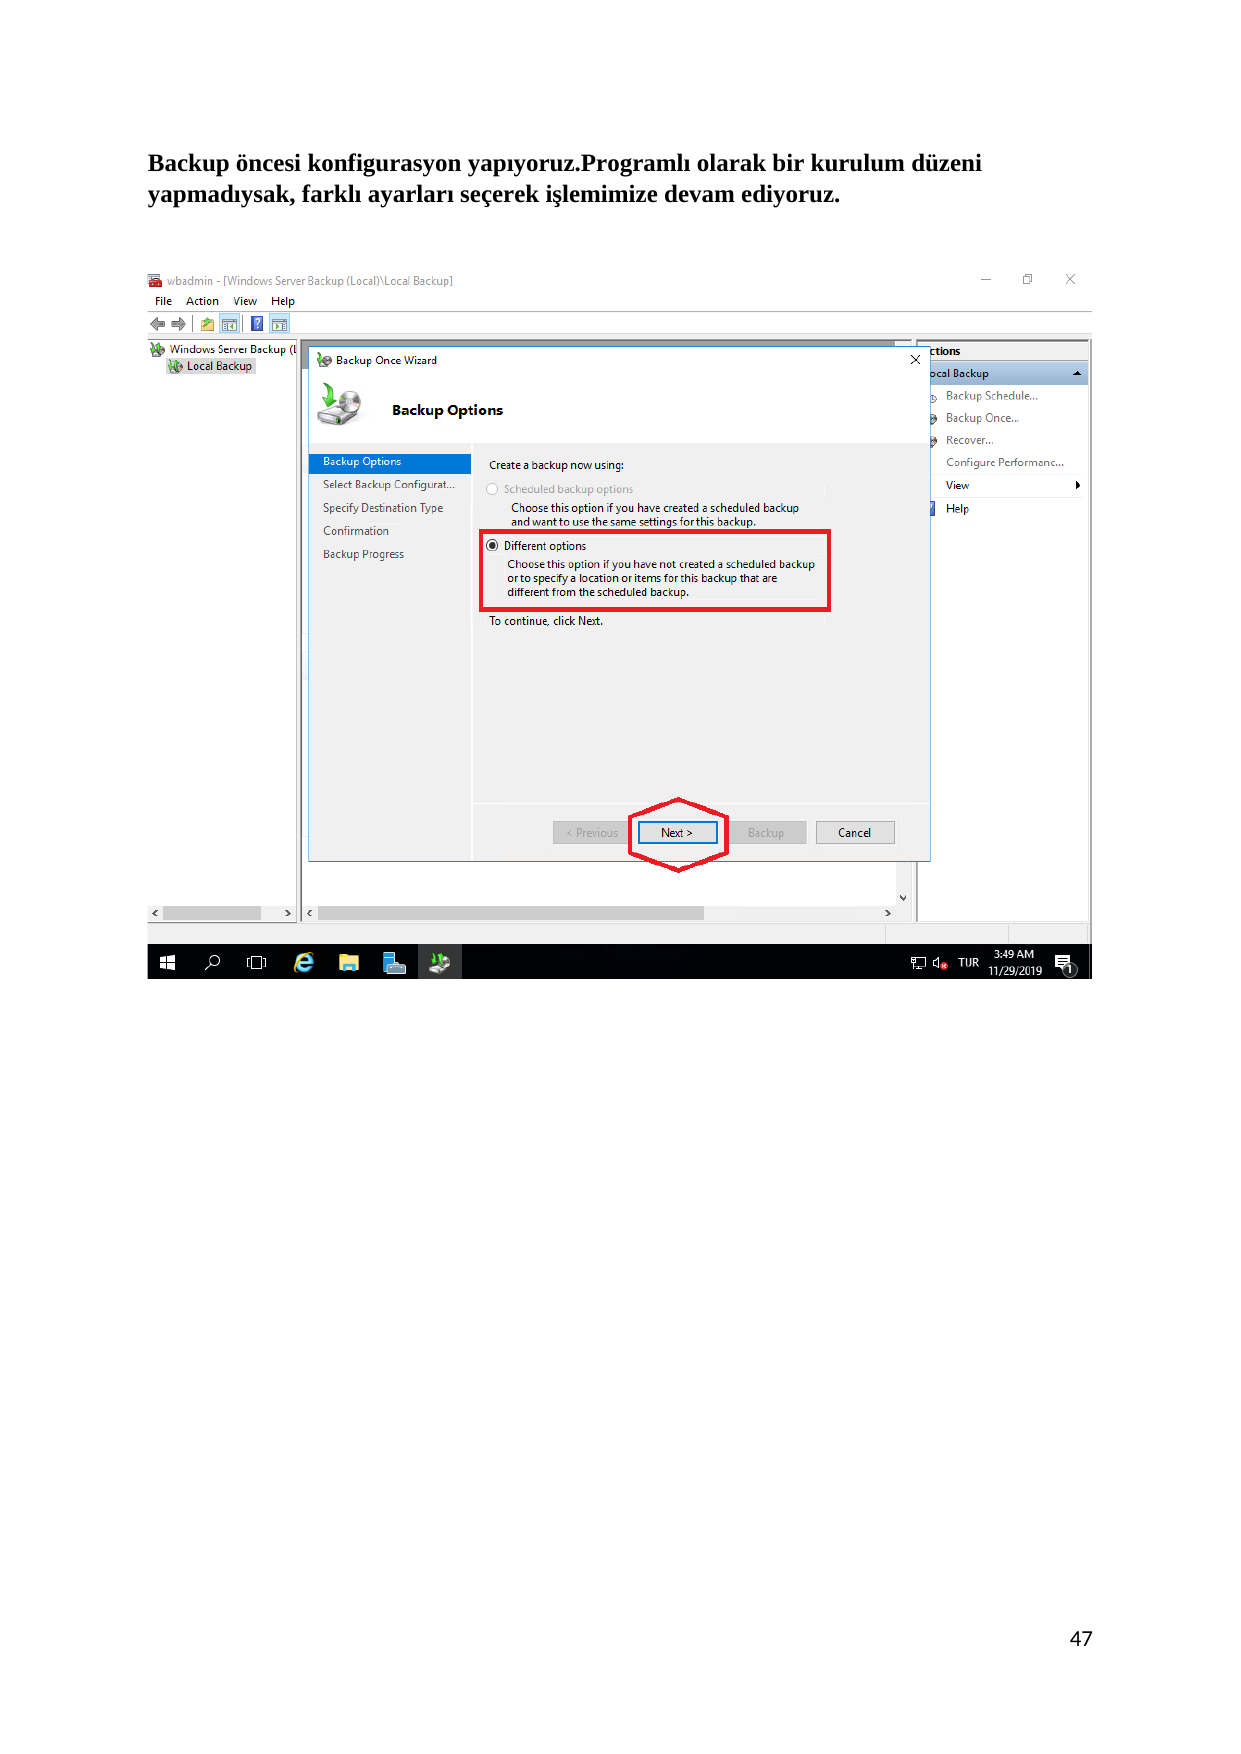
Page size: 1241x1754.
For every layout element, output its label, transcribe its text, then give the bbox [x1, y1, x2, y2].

picture [147, 274, 1092, 979]
text Backup öncesi konfigurasyon yapıyoruz.Programlı olarak bir kurulum düzeni yapmadıysak, farklı ayarları seçerek işlemimize devam ediyoruz. [148, 148, 1093, 207]
